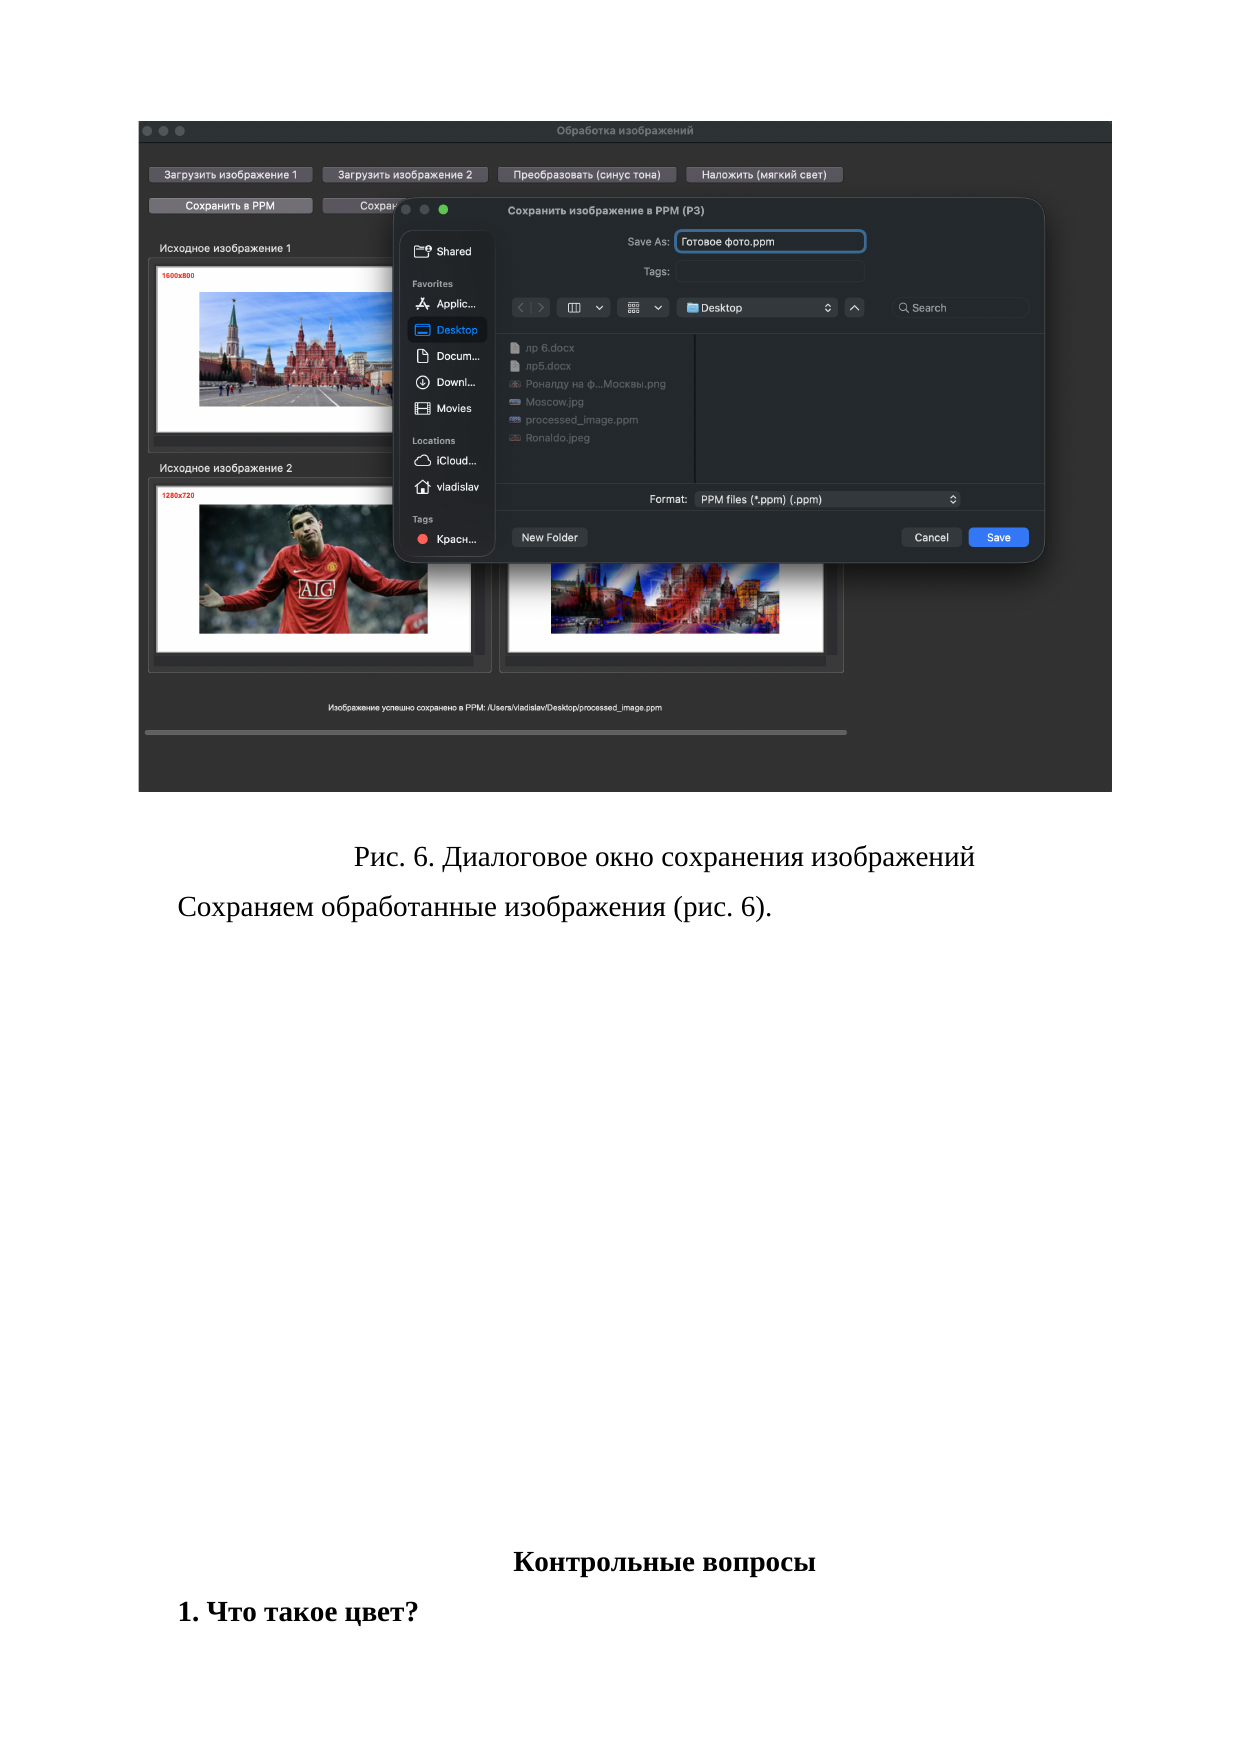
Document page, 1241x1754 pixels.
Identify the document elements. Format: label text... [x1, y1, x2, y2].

text 1. Что такое цвет? [177, 1594, 1152, 1627]
text Рис. 6. Диалоговое окно сохранения изображений [177, 118, 1152, 873]
text Сохраняем обработанные изображения (рис. 6). [177, 889, 1152, 923]
text Контрольные вопросы [177, 1544, 1152, 1577]
